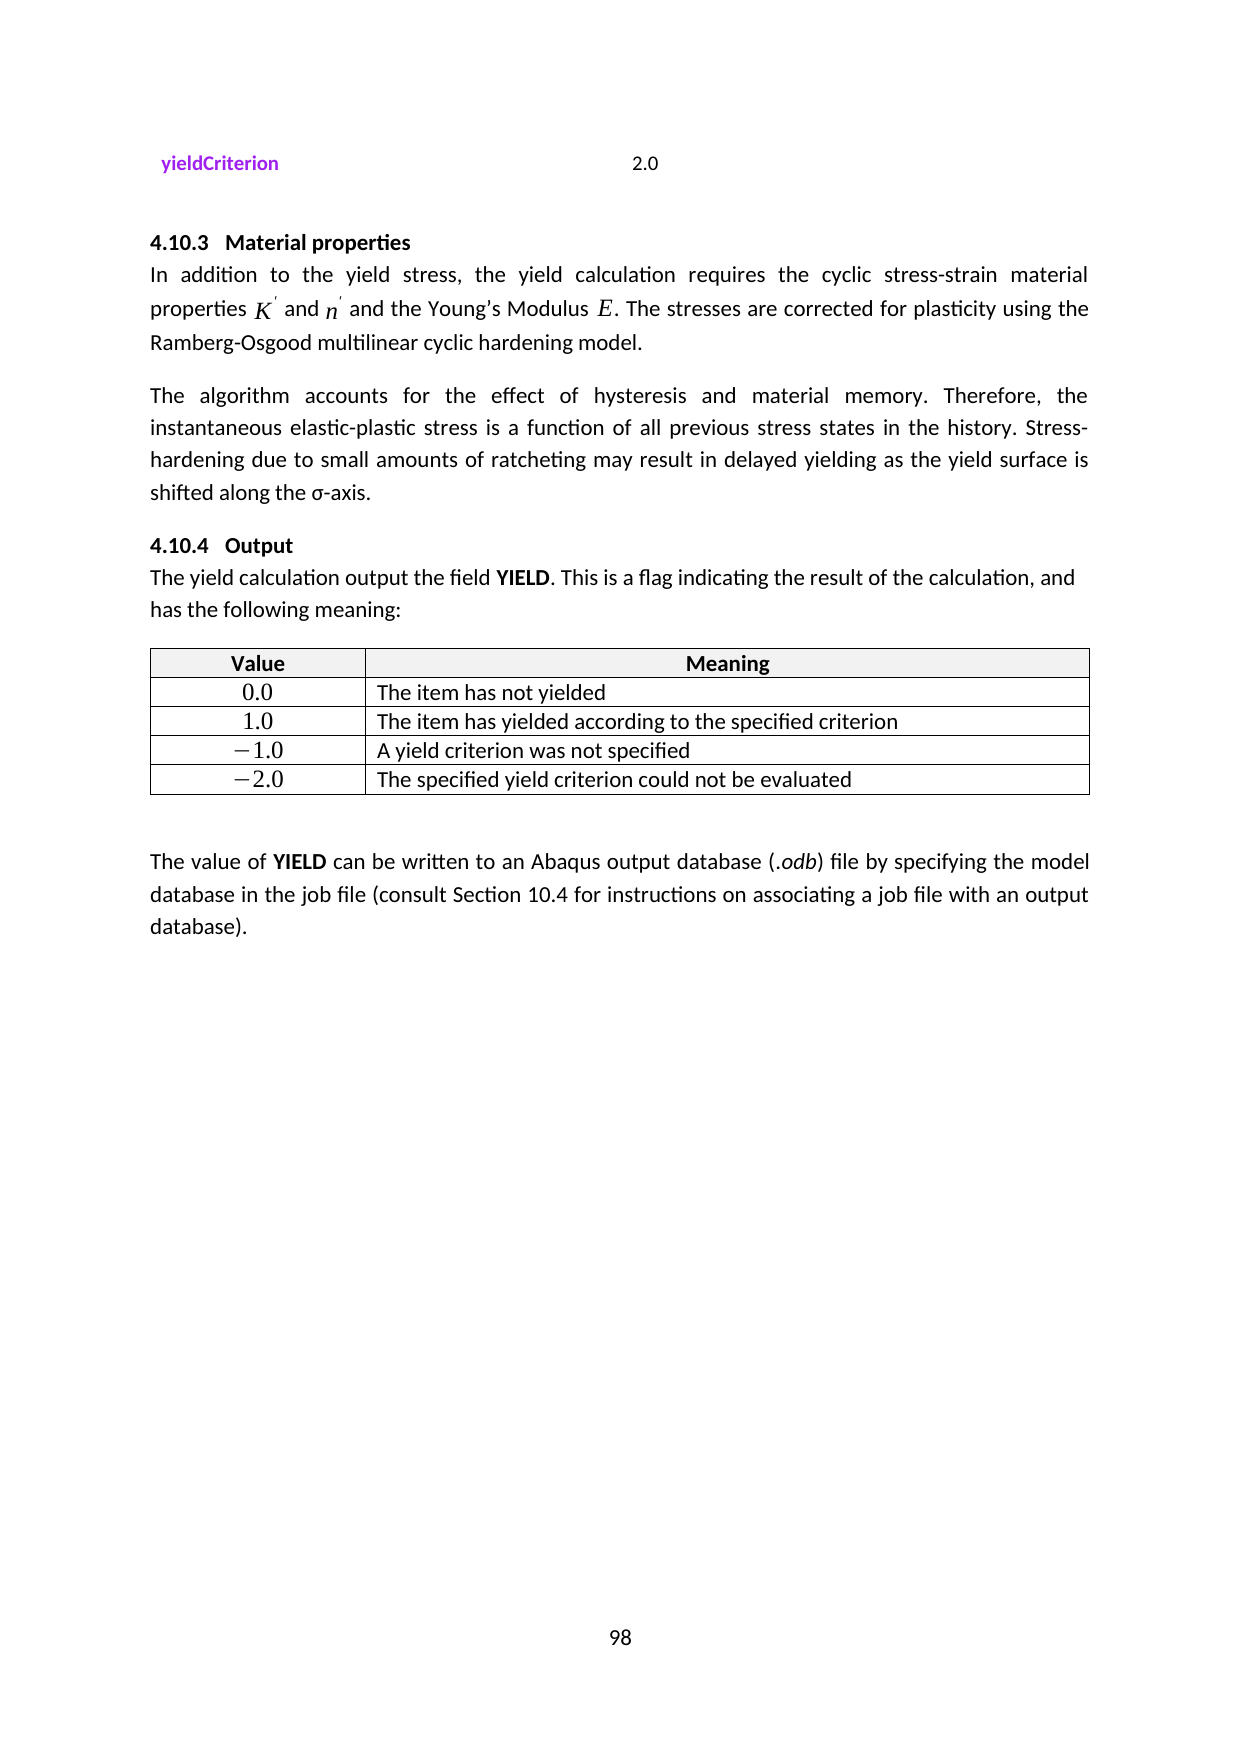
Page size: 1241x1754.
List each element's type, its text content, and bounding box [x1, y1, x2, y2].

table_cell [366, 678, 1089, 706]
subtitle 4.10.4 Output [150, 531, 1090, 559]
subtitle 4.10.3 Material properties [150, 228, 1090, 256]
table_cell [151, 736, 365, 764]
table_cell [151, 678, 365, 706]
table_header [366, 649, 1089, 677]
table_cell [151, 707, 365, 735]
text The yield calculation output the field YIELD. This is a flag indicating the result of the calculation, and has the following meaning: [150, 563, 1090, 623]
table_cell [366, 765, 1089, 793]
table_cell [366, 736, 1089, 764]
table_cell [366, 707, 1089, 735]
text In addition to the yield stress, the yield calculation requires the cyclic stress-strain material properties and and the Young’s Modulus . The stresses are corrected for plasticity using the Ramberg-Osgood multilinear cyclic hardening model. [150, 261, 1090, 356]
text The value of YIELD can be written to an Abaqus output database (.odb) file by specifying the model database in the job file (consult Section 10.4 for instructions on associating a job file with an output database). [150, 847, 1090, 940]
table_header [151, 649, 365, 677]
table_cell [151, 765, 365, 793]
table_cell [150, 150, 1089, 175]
text The algorithm accounts for the effect of hysteresis and material memory. Therefore, the instantaneous elastic-plastic stress is a function of all previous stress states in the history. Stress-hardening due to small amounts of ratcheting may result in delayed yielding as the yield surface is shifted along the σ-axis. [150, 381, 1090, 506]
